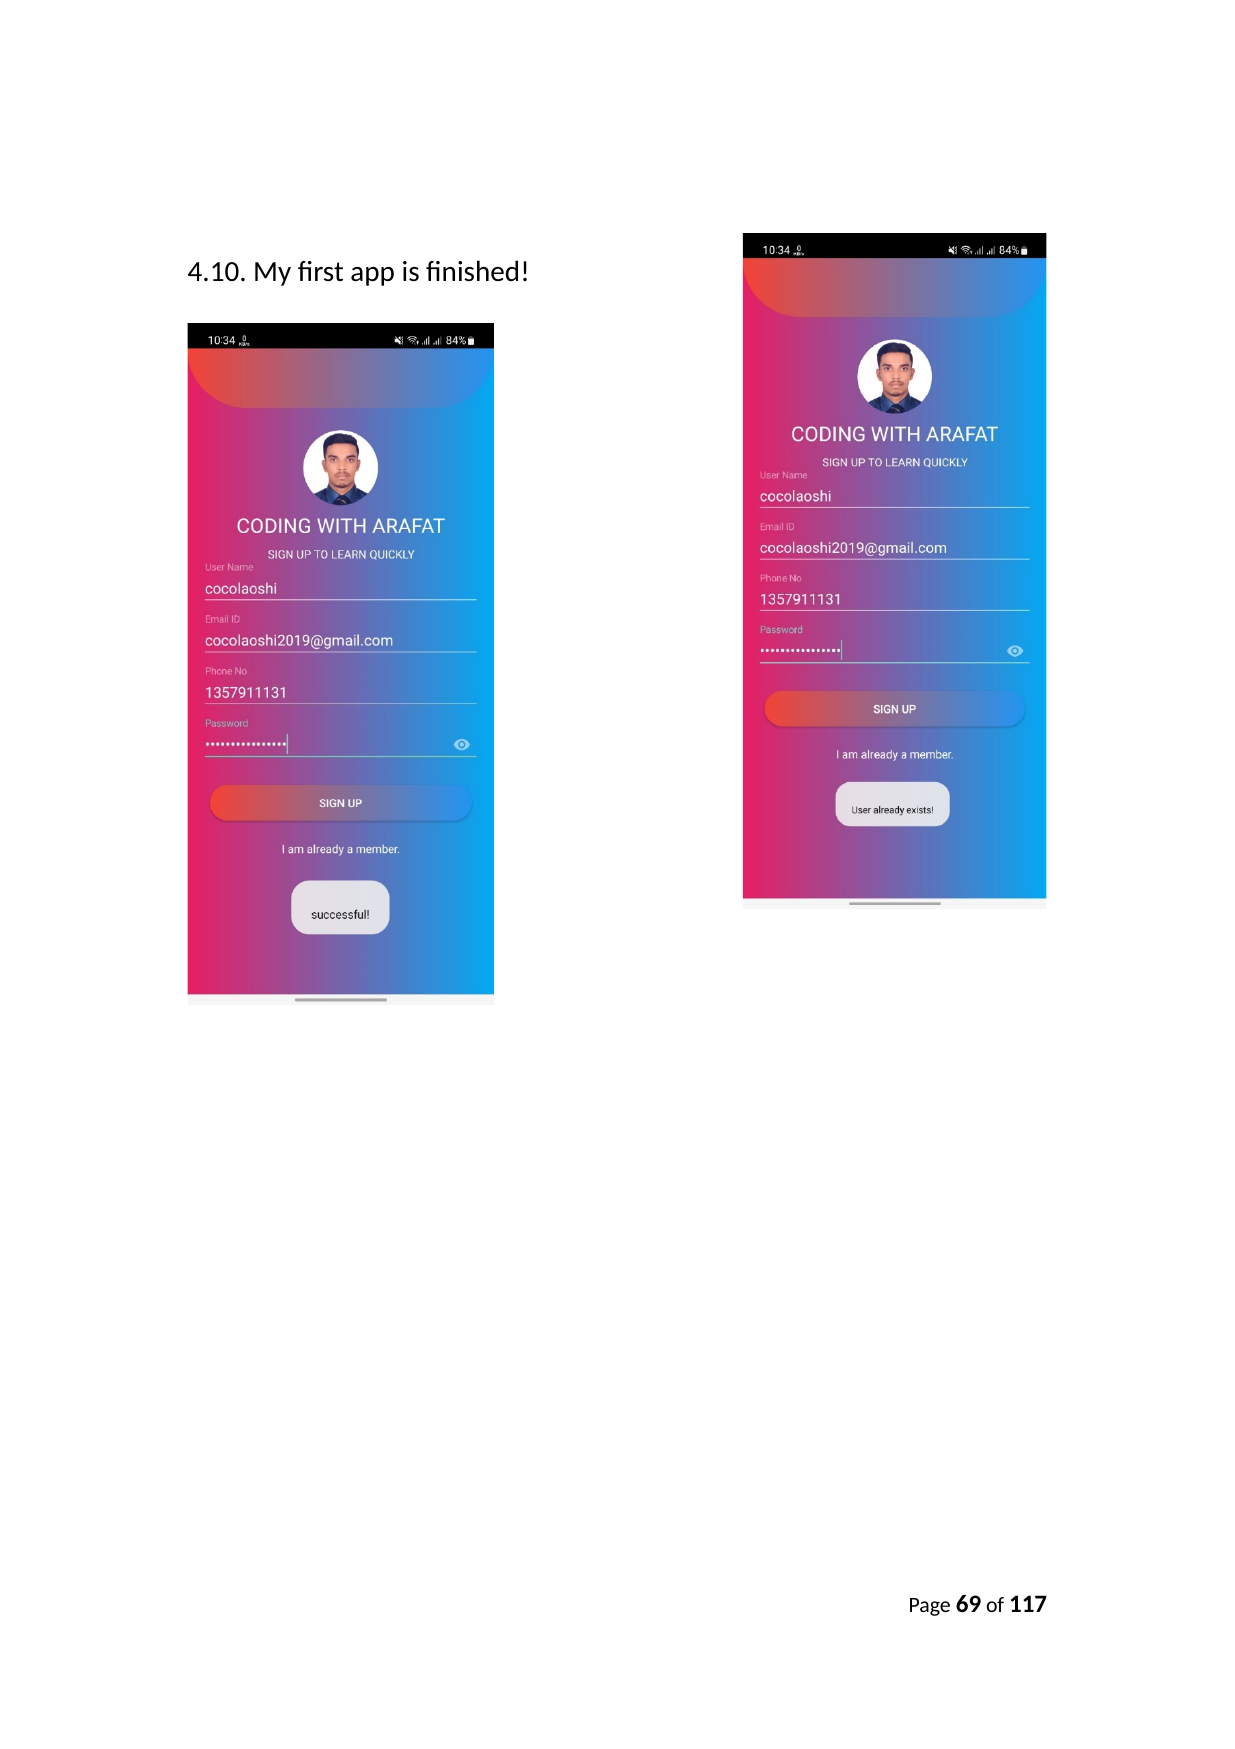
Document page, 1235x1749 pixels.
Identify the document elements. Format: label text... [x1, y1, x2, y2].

picture [187, 323, 494, 1005]
picture [742, 233, 1047, 909]
text 4.10. My first app is finished! [187, 238, 742, 303]
